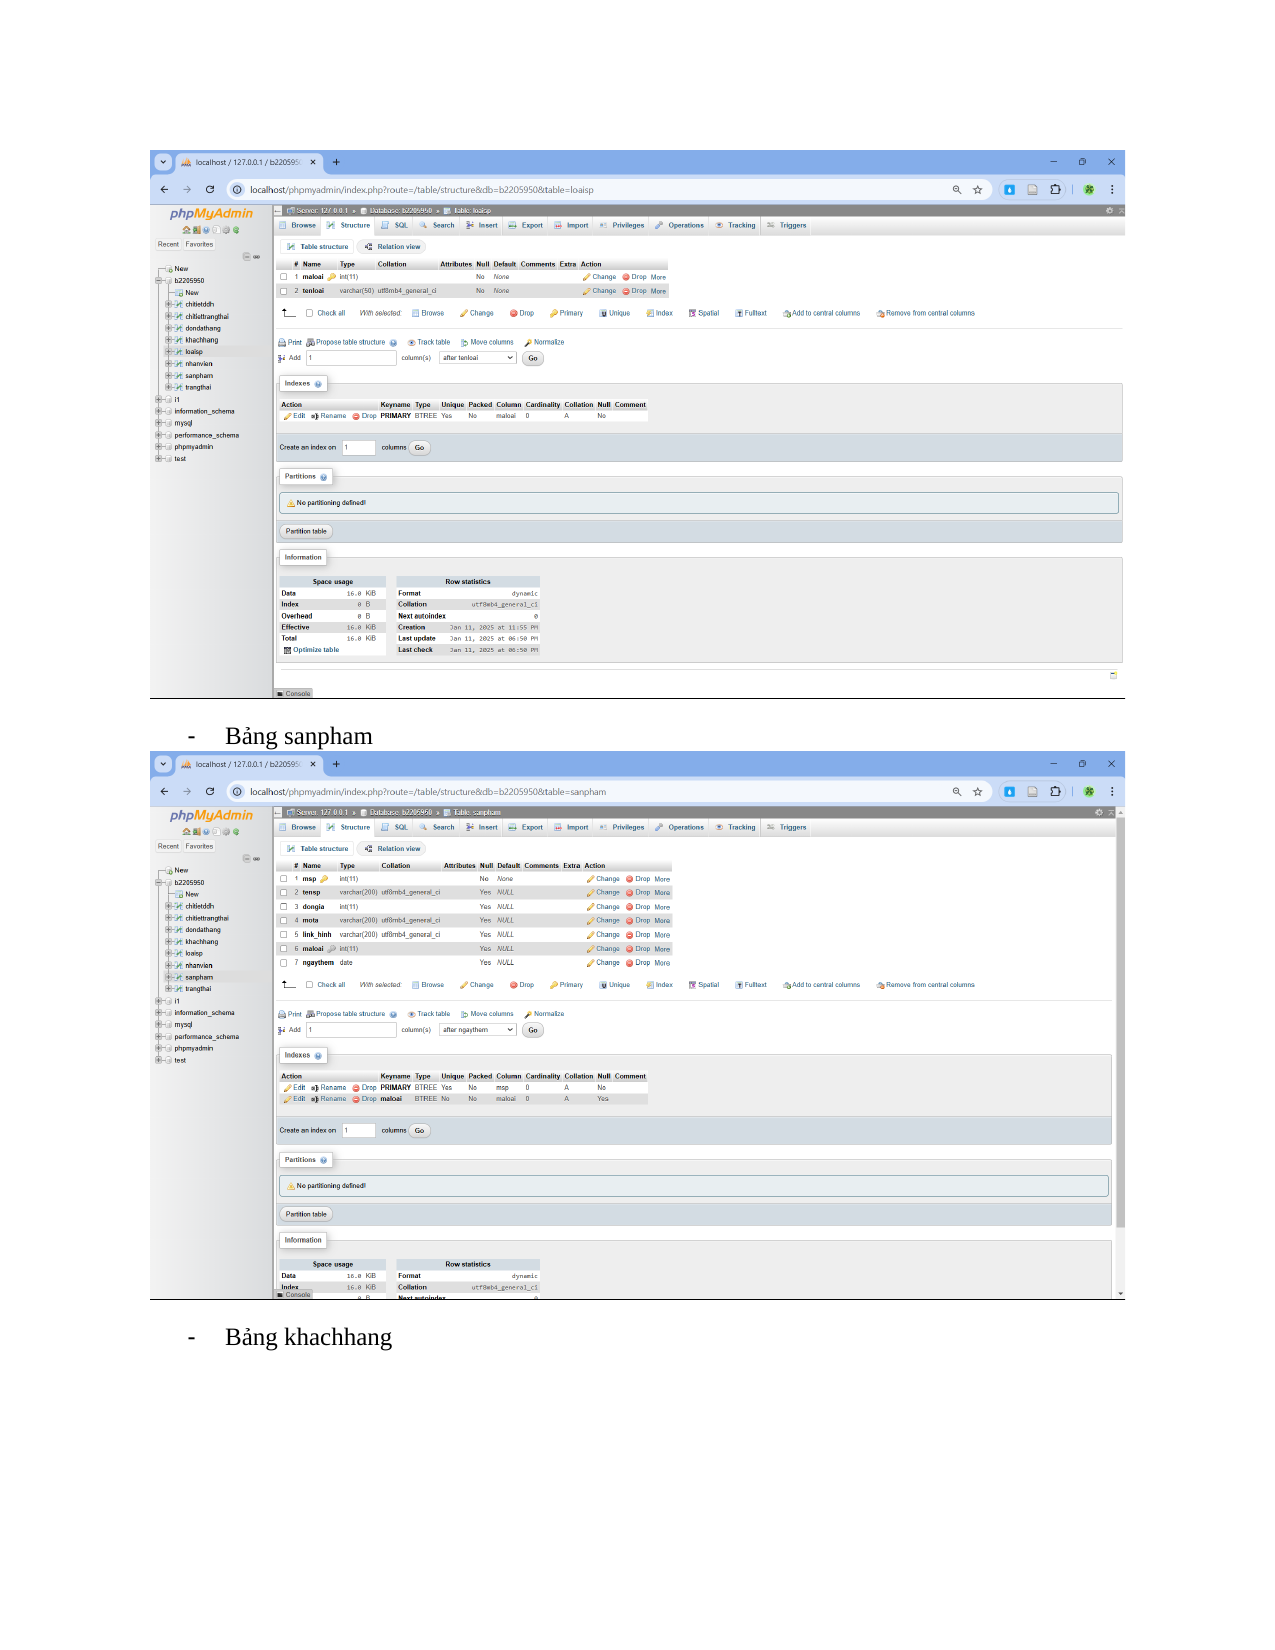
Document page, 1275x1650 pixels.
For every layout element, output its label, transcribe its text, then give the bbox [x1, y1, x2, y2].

list Bảng sanpham [187, 717, 1125, 751]
list Bảng khachhang [187, 1319, 1125, 1353]
picture [150, 751, 1125, 1300]
picture [150, 150, 1125, 699]
